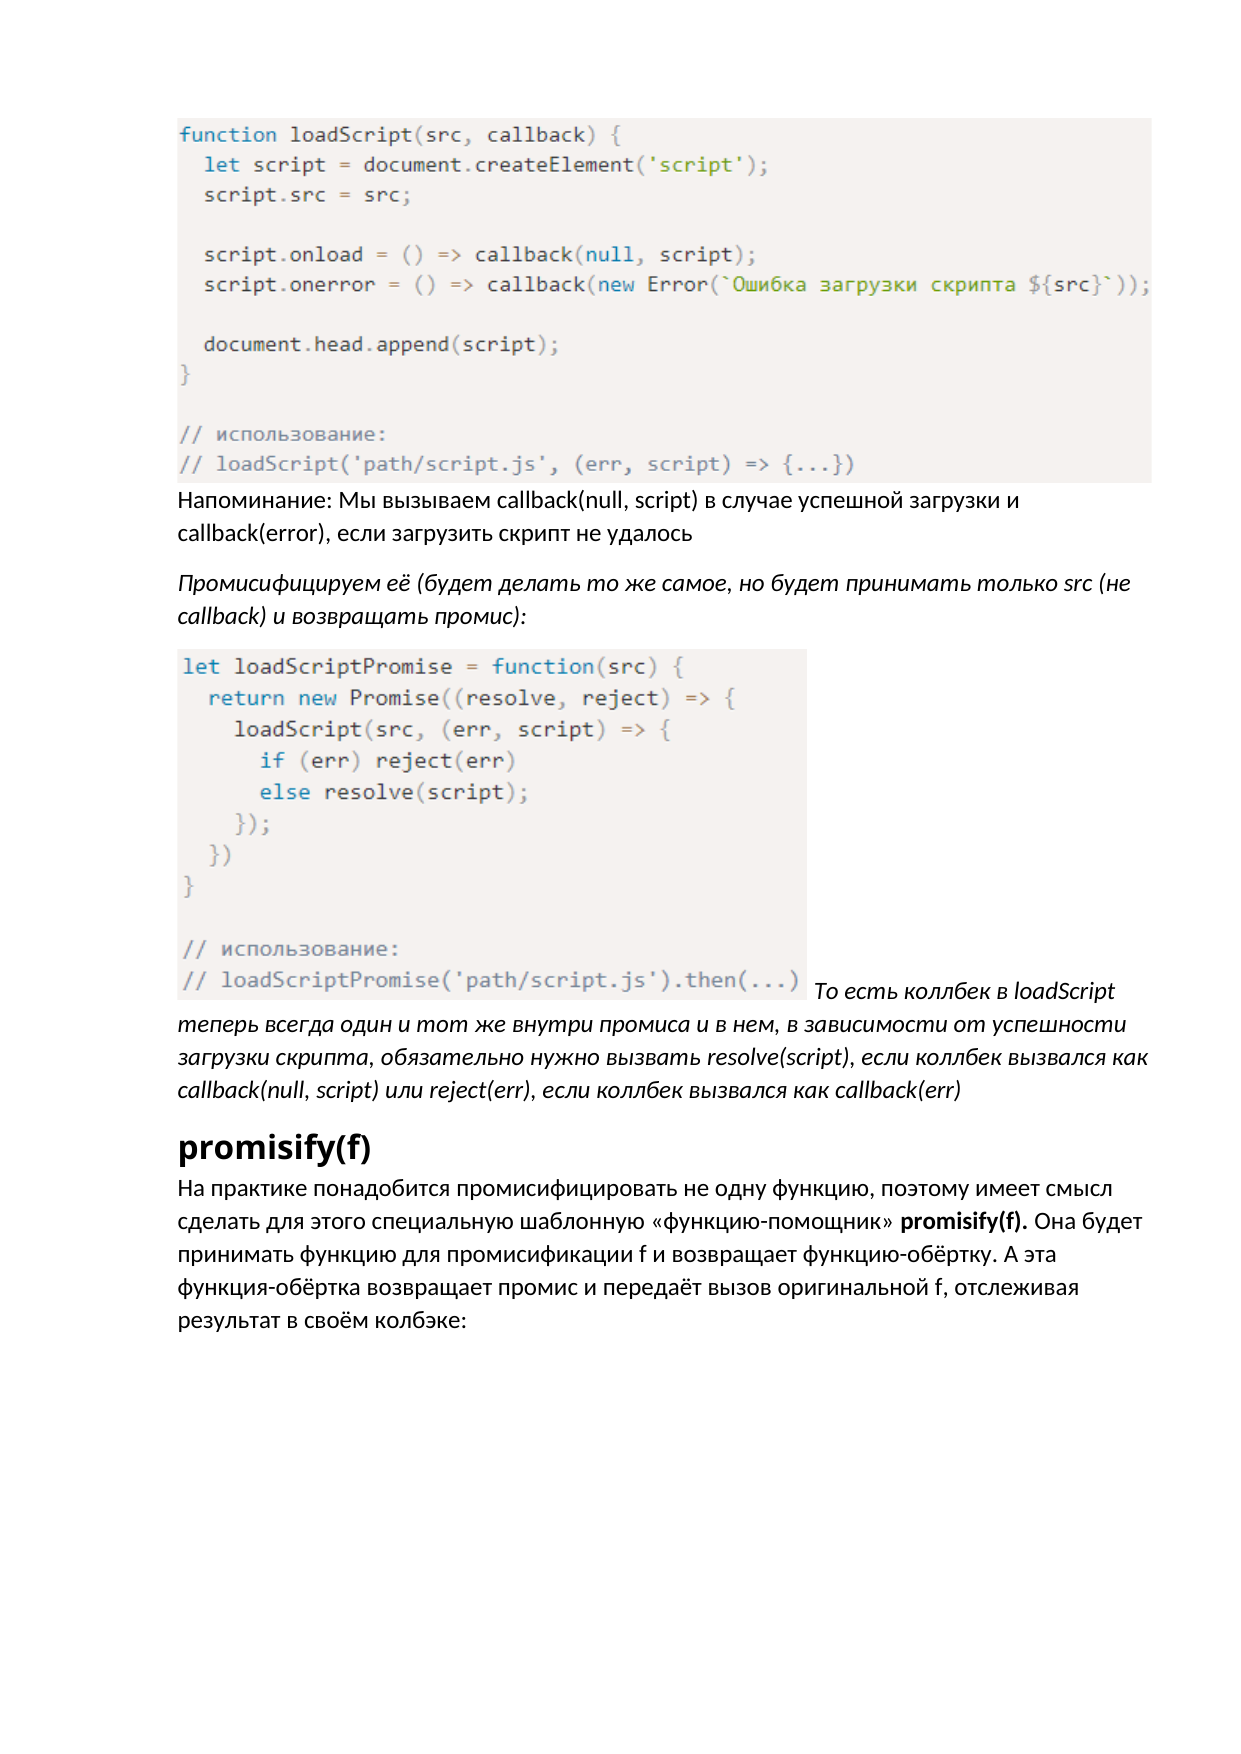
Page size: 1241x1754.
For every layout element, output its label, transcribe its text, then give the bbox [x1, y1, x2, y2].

subtitle promisify(f) [177, 1124, 1152, 1169]
picture [177, 649, 807, 1000]
text Промисифицируем её (будет делать то же самое, но будет принимать только src (не callback) и возвращать промис): [177, 567, 1152, 631]
text На практике понадобится промисифицировать не одну функцию, поэтому имеет смысл сделать для этого специальную шаблонную «функцию-помощник» promisify(f). Она будет принимать функцию для промисификации f и возвращает функцию-обёртку. А эта функция-обёртка возвращает промис и передаёт вызов оригинальной f, отслеживая результат в своём колбэке: [177, 1173, 1152, 1335]
picture [177, 118, 1152, 483]
text Напоминание: Мы вызываем callback(null, script) в случае успешной загрузки и callback(error), если загрузить скрипт не удалось [177, 483, 1152, 548]
